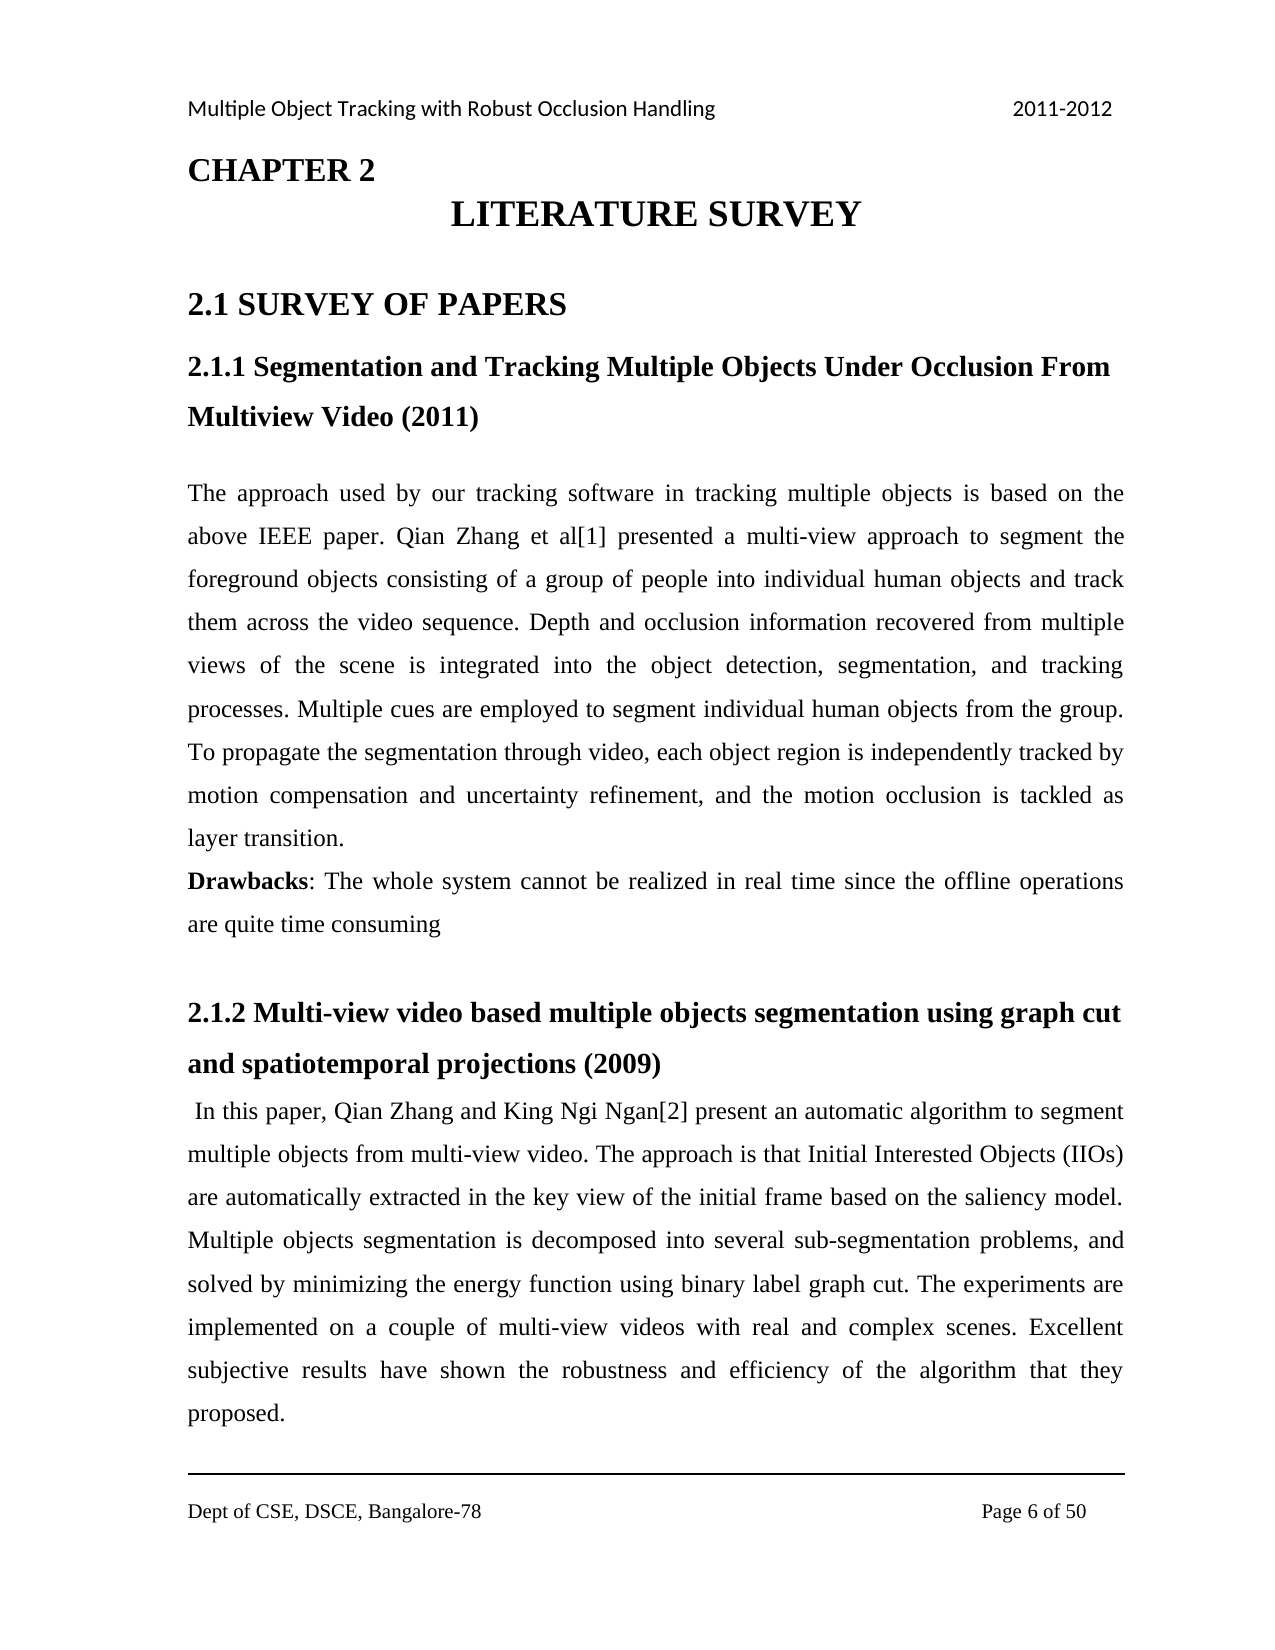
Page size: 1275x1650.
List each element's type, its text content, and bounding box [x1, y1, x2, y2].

text The approach used by our tracking software in tracking multiple objects is based on the above IEEE paper. Qian Zhang et al[1] presented a multi-view approach to segment the foreground objects consisting of a group of people into individual human objects and track them across the video sequence. Depth and occlusion information recovered from multiple views of the scene is integrated into the object detection, segmentation, and tracking processes. Multiple cues are employed to segment individual human objects from the group. To propagate the segmentation through video, each object region is independently tracked by motion compensation and uncertainty refinement, and the motion occlusion is tackled as layer transition. [187, 478, 1125, 852]
text In this paper, Qian Zhang and King Ngi Ngan[2] present an automatic algorithm to segment multiple objects from multi-view video. The approach is that Initial Interested Objects (IIOs) are automatically extracted in the key view of the initial frame based on the saliency model. Multiple objects segmentation is decomposed into several sub-segmentation problems, and solved by minimizing the energy function using binary label graph cut. The experiments are implemented on a couple of multi-view videos with real and complex scenes. Excellent subjective results have shown the robustness and efficiency of the algorithm that they proposed. [187, 1096, 1125, 1427]
text 2.1 SURVEY OF PAPERS [187, 284, 1125, 322]
text LITERATURE SURVEY [187, 191, 1125, 234]
text Drawbacks: The whole system cannot be realized in real time since the offline operations are quite time consuming [187, 866, 1125, 938]
text CHAPTER 2 [187, 151, 1125, 189]
text 2.1.1 Segmentation and Tracking Multiple Objects Under Occlusion From Multiview Video (2011) [187, 349, 1125, 433]
text 2.1.2 Multi-view video based multiple objects segmentation using graph cut and spatiotemporal projections (2009) [187, 996, 1125, 1079]
